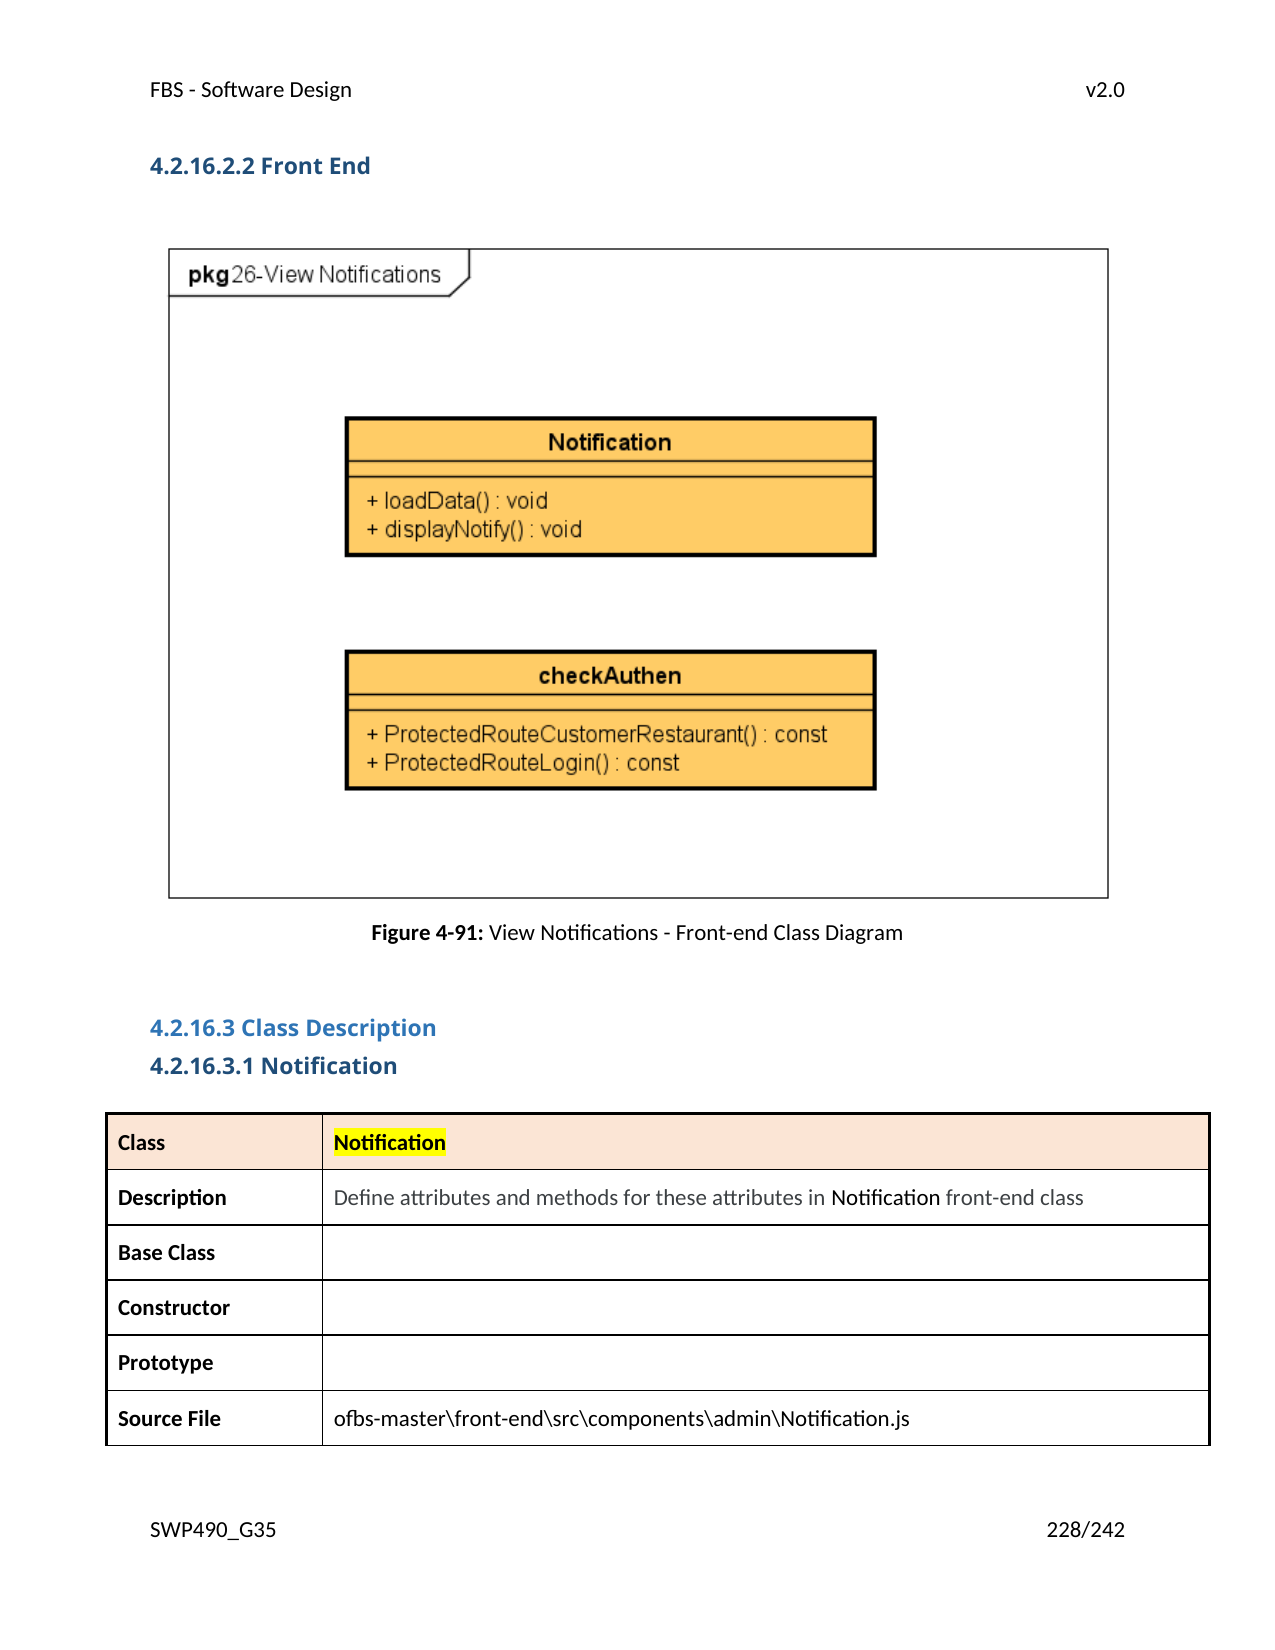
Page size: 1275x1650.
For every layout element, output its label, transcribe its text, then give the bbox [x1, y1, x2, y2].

subtitle 4.2.16.3 Class Description [150, 1012, 1125, 1043]
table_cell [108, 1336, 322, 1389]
picture [150, 230, 1125, 916]
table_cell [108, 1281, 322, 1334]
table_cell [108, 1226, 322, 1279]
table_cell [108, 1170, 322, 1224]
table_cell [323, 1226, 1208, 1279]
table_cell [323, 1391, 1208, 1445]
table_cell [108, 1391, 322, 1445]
subtitle 4.2.16.3.1 Notification [150, 1050, 1125, 1081]
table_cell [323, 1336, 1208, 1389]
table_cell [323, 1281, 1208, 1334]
subtitle 4.2.16.2.2 Front End [150, 150, 1125, 181]
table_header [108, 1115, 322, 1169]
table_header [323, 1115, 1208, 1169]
text Figure 4-91: View Notifications - Front-end Class Diagram [150, 918, 1125, 947]
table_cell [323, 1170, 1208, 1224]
